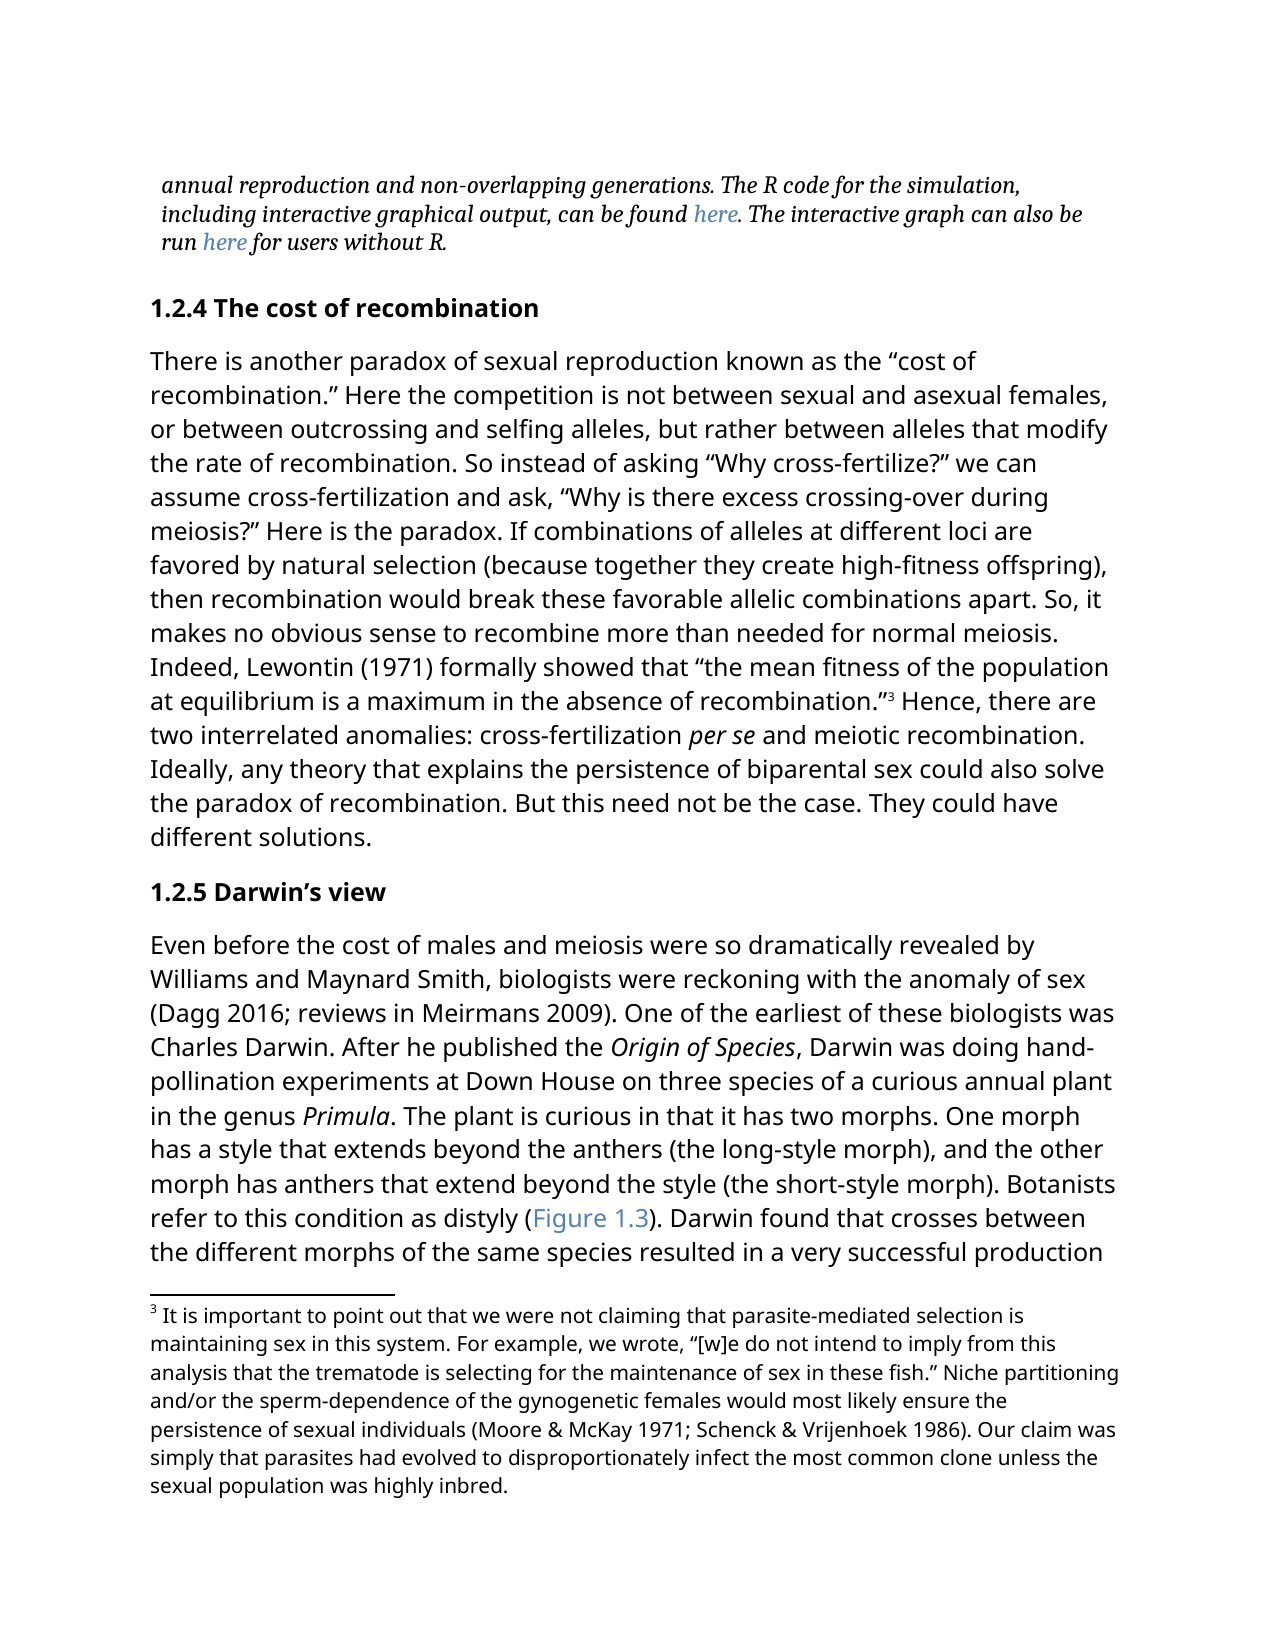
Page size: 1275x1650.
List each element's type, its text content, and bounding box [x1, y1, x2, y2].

text There is another paradox of sexual reproduction known as the “cost of recombination.” Here the competition is not between sexual and asexual females, or between outcrossing and selfing alleles, but rather between alleles that modify the rate of recombination. So instead of asking “Why cross-fertilize?” we can assume cross-fertilization and ask, “Why is there excess crossing-over during meiosis?” Here is the paradox. If combinations of alleles at different loci are favored by natural selection (because together they create high-fitness offspring), then recombination would break these favorable allelic combinations apart. So, it makes no obvious sense to recombine more than needed for normal meiosis. Indeed, Lewontin (1971) formally showed that “the mean fitness of the population at equilibrium is a maximum in the absence of recombination.” Hence, there are two interrelated anomalies: cross-fertilization per se and meiotic recombination. Ideally, any theory that explains the persistence of biparental sex could also solve the paradox of recombination. But this need not be the case. They could have different solutions. [150, 343, 1125, 854]
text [150, 928, 1125, 1268]
subtitle 1.2.4 The cost of recombination [150, 290, 1125, 324]
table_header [150, 150, 1125, 269]
subtitle 1.2.5 Darwin’s view [150, 875, 1125, 909]
